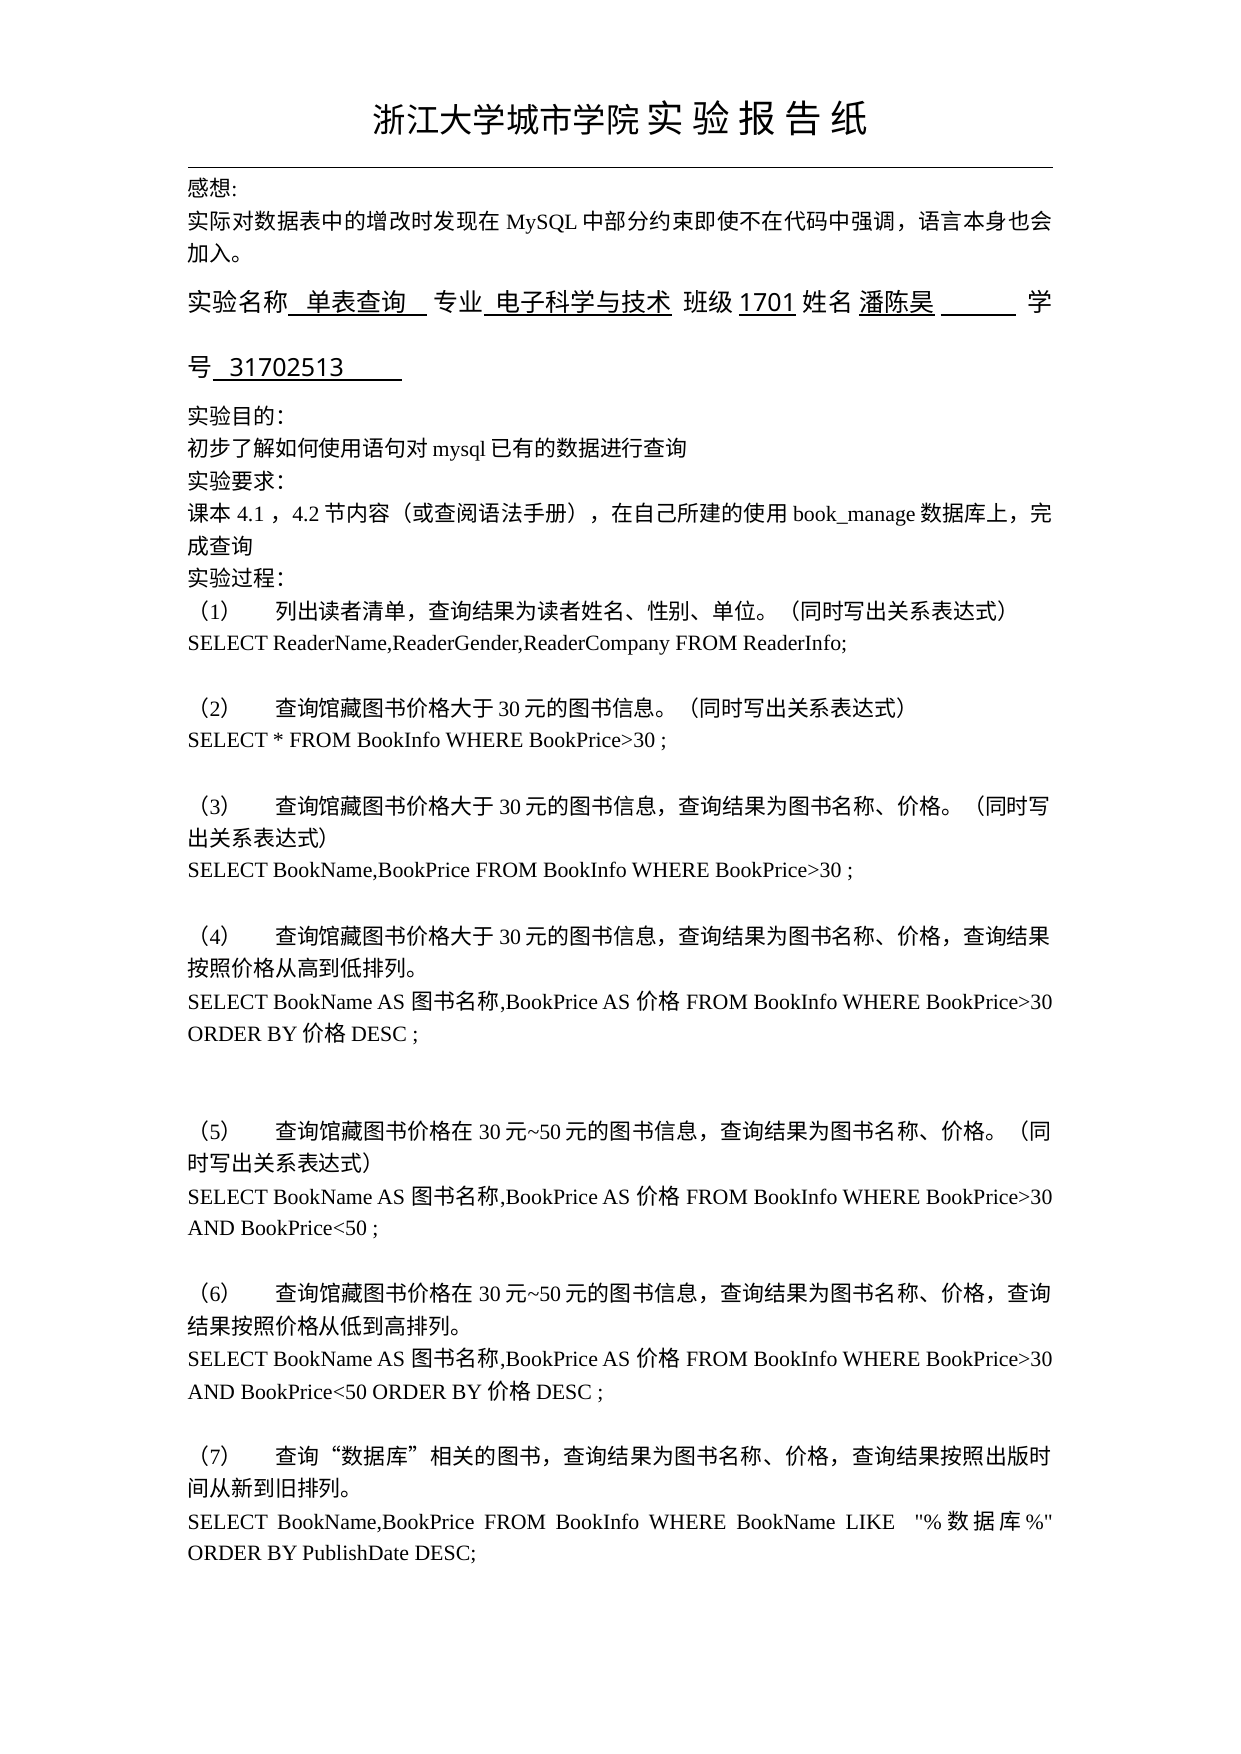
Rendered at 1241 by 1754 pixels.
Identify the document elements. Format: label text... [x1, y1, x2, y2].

text SELECT BookName AS 图书名称,BookPrice AS 价格 FROM BookInfo WHERE BookPrice>30 ORDER BY 价格 DESC ; [187, 983, 1053, 1048]
text 实际对数据表中的增改时发现在MySQL中部分约束即使不在代码中强调，语言本身也会加入。 [187, 203, 1053, 268]
text 实验过程： [187, 561, 1053, 593]
text 实验要求： [187, 463, 1053, 496]
text SELECT BookName,BookPrice FROM BookInfo WHERE BookPrice>30 ; [187, 853, 1053, 886]
text SELECT BookName AS 图书名称,BookPrice AS 价格 FROM BookInfo WHERE BookPrice>30 AND BookPrice<50 ORDER BY 价格 DESC ; [187, 1341, 1053, 1406]
text 实验目的： [187, 398, 1053, 431]
text 实验名称 单表查询 专业 电子科学与技术 班级1701 姓名 潘陈昊 学号 31702513 [187, 268, 1053, 398]
text （6） 查询馆藏图书价格在30元~50元的图书信息，查询结果为图书名称、价格，查询结果按照价格从低到高排列。 [187, 1276, 1053, 1341]
text （3） 查询馆藏图书价格大于30元的图书信息，查询结果为图书名称、价格。（同时写出关系表达式） [187, 788, 1053, 853]
text 初步了解如何使用语句对mysql已有的数据进行查询 [187, 431, 1053, 463]
text （4） 查询馆藏图书价格大于30元的图书信息，查询结果为图书名称、价格，查询结果按照价格从高到低排列。 [187, 918, 1053, 983]
text SELECT * FROM BookInfo WHERE BookPrice>30 ; [187, 723, 1053, 756]
text SELECT BookName,BookPrice FROM BookInfo WHERE BookName LIKE "%数据库%" ORDER BY PublishDate DESC; [187, 1503, 1053, 1568]
text 感想: [187, 171, 1053, 203]
text （1） 列出读者清单，查询结果为读者姓名、性别、单位。（同时写出关系表达式） [187, 593, 1053, 626]
text 课本 4.1 ，4.2节内容（或查阅语法手册），在自己所建的使用book_manage数据库上，完成查询 [187, 496, 1053, 561]
text （5） 查询馆藏图书价格在30元~50元的图书信息，查询结果为图书名称、价格。（同时写出关系表达式） [187, 1113, 1053, 1178]
text SELECT ReaderName,ReaderGender,ReaderCompany FROM ReaderInfo; [187, 626, 1053, 658]
text SELECT BookName AS 图书名称,BookPrice AS 价格 FROM BookInfo WHERE BookPrice>30 AND BookPrice<50 ; [187, 1178, 1053, 1243]
text （7） 查询“数据库”相关的图书，查询结果为图书名称、价格，查询结果按照出版时间从新到旧排列。 [187, 1438, 1053, 1503]
text （2） 查询馆藏图书价格大于30元的图书信息。（同时写出关系表达式） [187, 691, 1053, 723]
